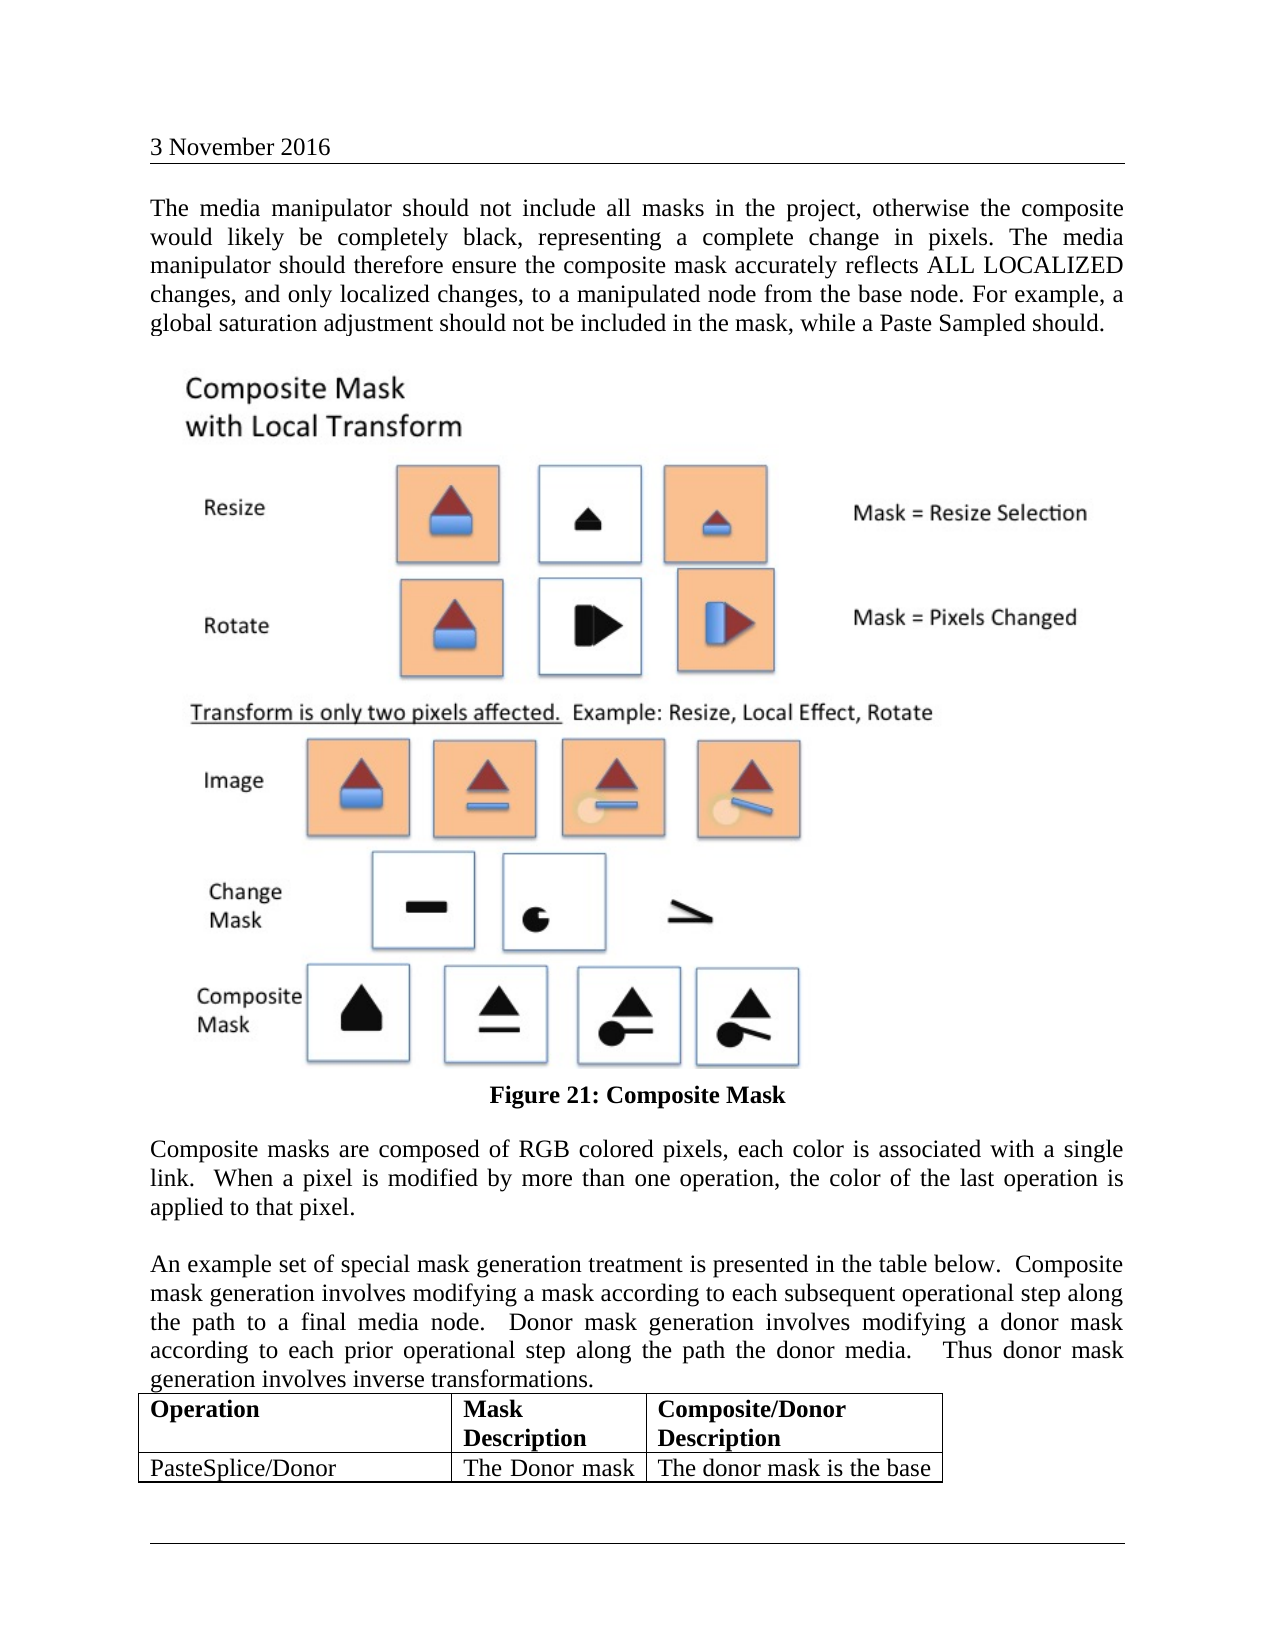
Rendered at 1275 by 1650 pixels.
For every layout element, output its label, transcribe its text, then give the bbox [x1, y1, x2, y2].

table_cell PasteSplice/Donor [139, 1453, 451, 1481]
table_header Composite/Donor Description [647, 1394, 942, 1452]
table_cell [647, 1453, 942, 1481]
text An example set of special mask generation treatment is presented in the table below. Composite mask generation involves modifying a mask according to each subsequent operational step along the path to a final media node. Donor mask generation involves modifying a donor mask according to each prior operational step along the path the donor media. Thus donor mask generation involves inverse transformations. [150, 1249, 1125, 1393]
table_header Operation [139, 1394, 451, 1452]
table_header Mask Description [452, 1394, 646, 1452]
text Composite masks are composed of RGB colored pixels, each color is associated with a single link. When a pixel is modified by more than one operation, the color of the last operation is applied to that pixel. [150, 1134, 1125, 1221]
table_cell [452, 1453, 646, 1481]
text The media manipulator should not include all masks in the project, otherwise the composite would likely be completely black, representing a complete change in pixels. The media manipulator should therefore ensure the composite mask accurately reflects ALL LOCALIZED changes, and only localized changes, to a manipulated node from the base node. For example, a global saturation adjustment should not be included in the mask, while a Paste Sampled should. [150, 193, 1125, 336]
picture [150, 336, 1125, 1069]
